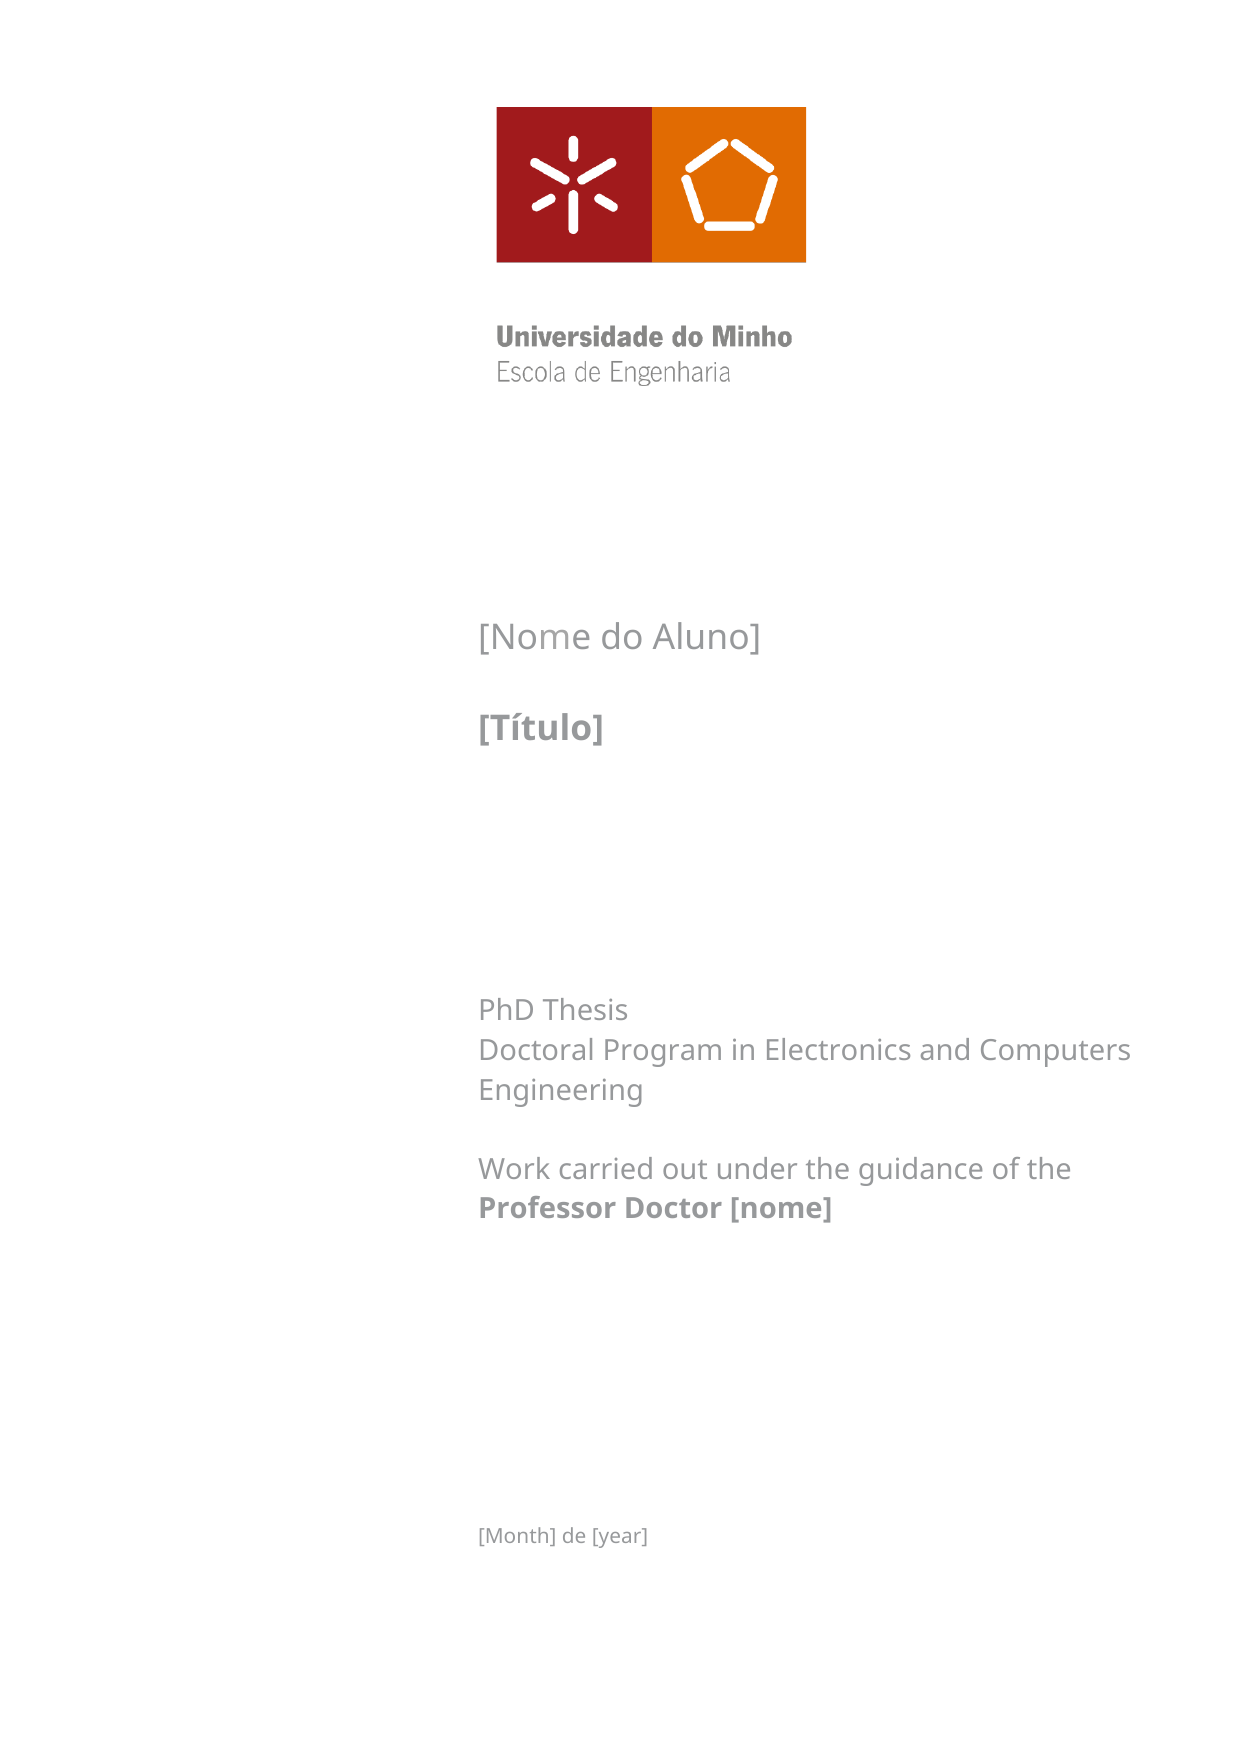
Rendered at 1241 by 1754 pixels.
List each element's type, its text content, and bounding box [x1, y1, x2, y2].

table_cell [Month] de [year] [467, 1521, 1163, 1550]
table_cell [Nome do Aluno] [Título] [467, 611, 1163, 989]
table_header [467, 107, 1163, 611]
table_cell PhD Thesis Doctoral Program in Electronics and Computers Engineering Work carried out under the guidance of the Professor Doctor [nome] [467, 989, 1163, 1521]
